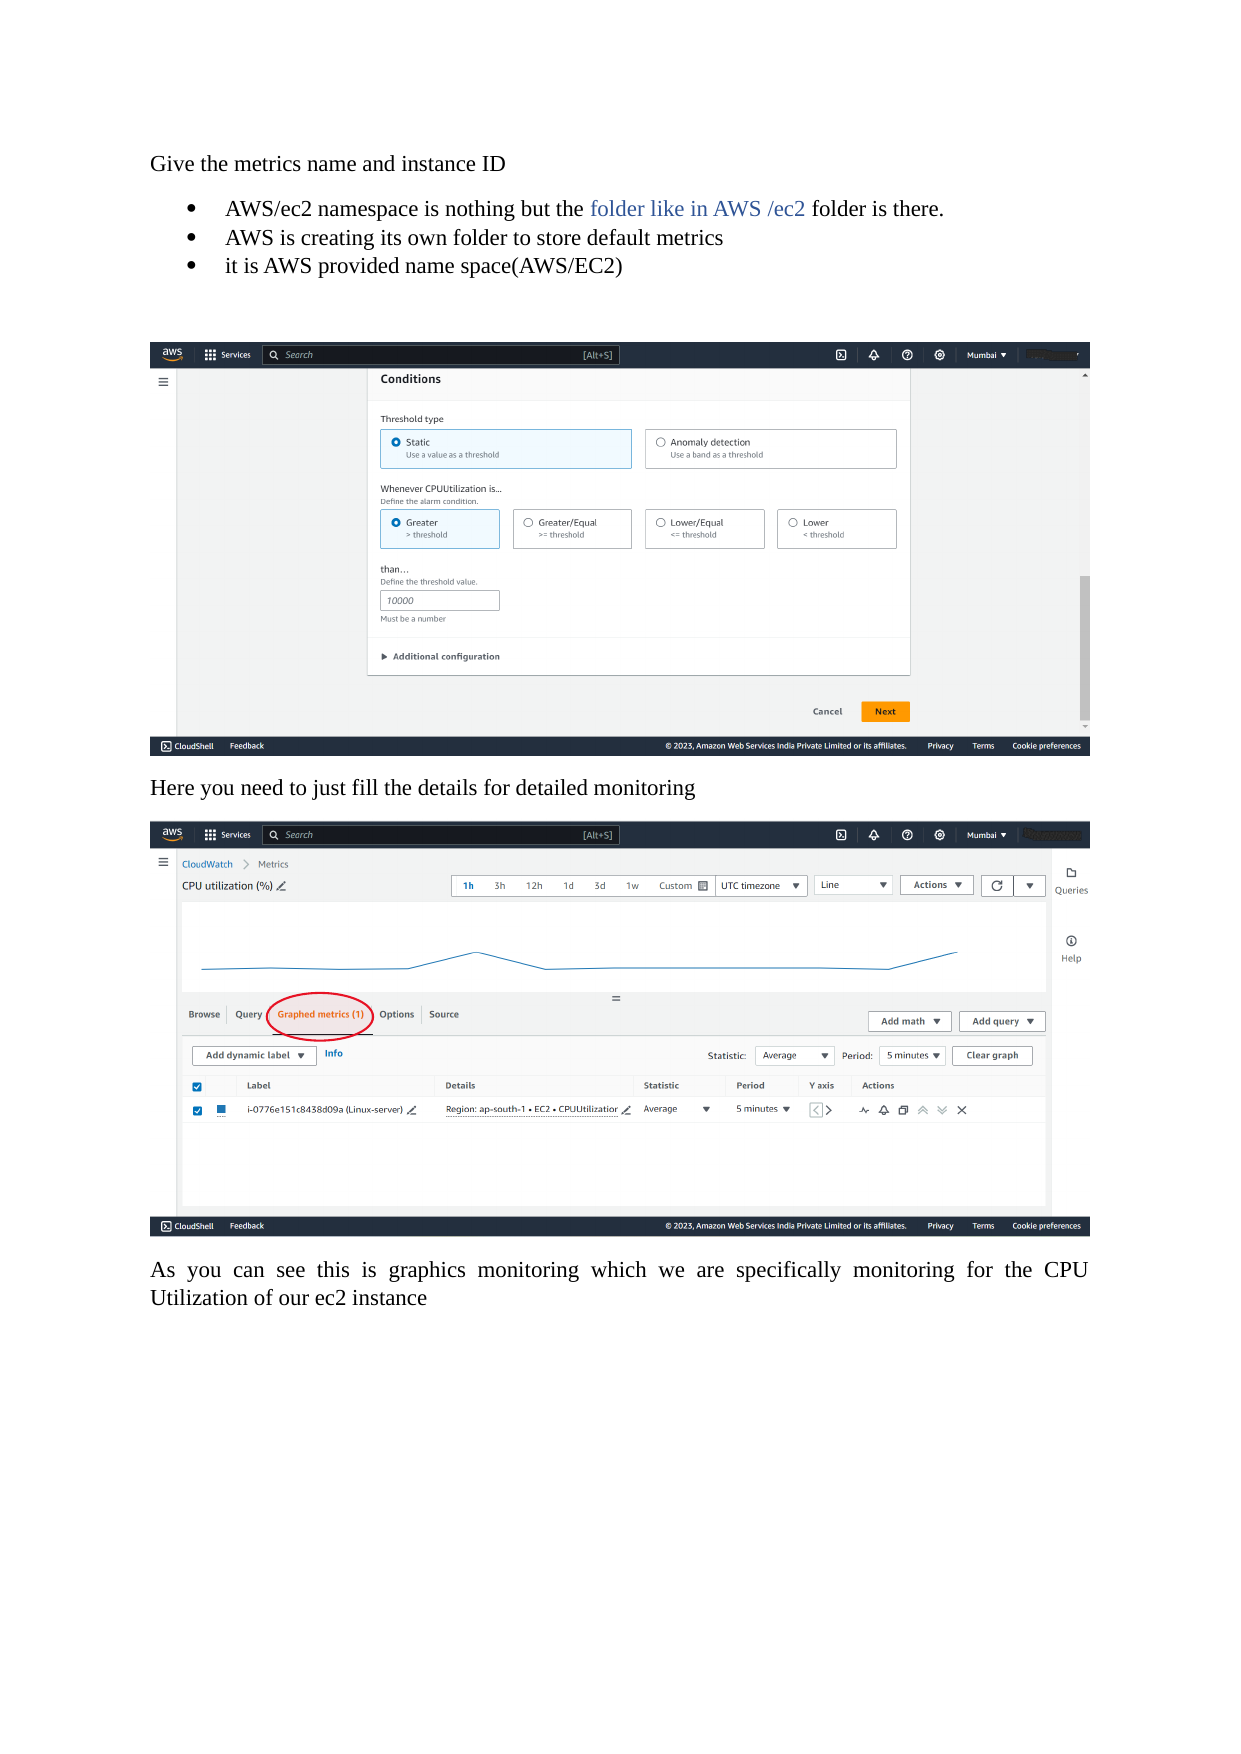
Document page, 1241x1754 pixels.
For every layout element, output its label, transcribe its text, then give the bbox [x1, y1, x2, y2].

list it is AWS provided name space(AWS/EC2) [187, 252, 1090, 278]
text As you can see this is graphics monitoring which we are specifically monitoring for the CPU Utilization of our ec2 instance [150, 1256, 1090, 1311]
text Here you need to just fill the details for detailed monitoring [150, 774, 1090, 800]
list AWS/ec2 namespace is nothing but the folder like in AWS /ec2 folder is there. [187, 195, 1090, 221]
picture [150, 342, 1090, 756]
picture [150, 818, 1090, 1237]
list AWS is creating its own folder to store default metrics [187, 223, 1090, 250]
text Give the metrics name and instance ID [150, 150, 1090, 176]
